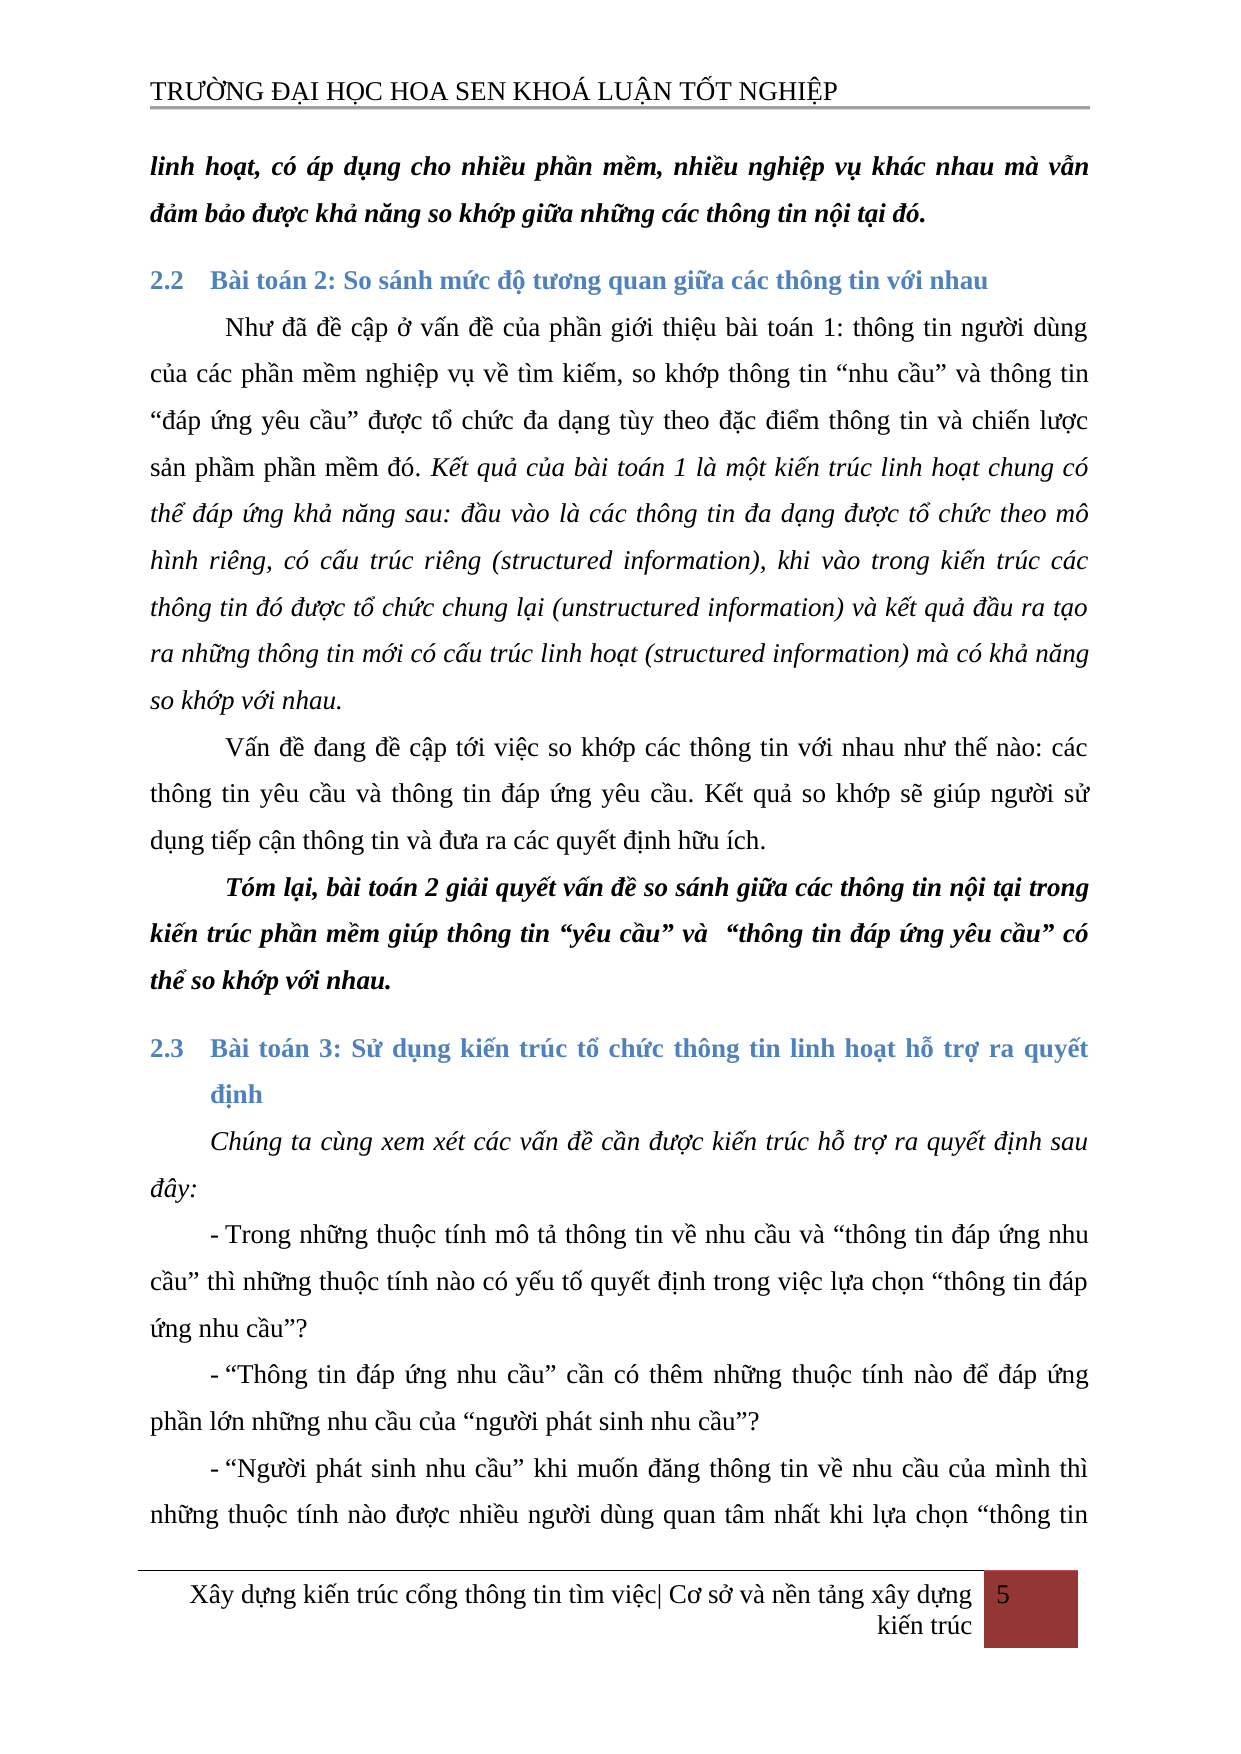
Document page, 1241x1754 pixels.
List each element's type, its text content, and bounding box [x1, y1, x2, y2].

text Chúng ta cùng xem xét các vấn đề cần được kiến trúc hỗ trợ ra quyết định sau đây: [150, 1125, 1090, 1203]
list Trong những thuộc tính mô tả thông tin về nhu cầu và “thông tin đáp ứng nhu cầu” thì những thuộc tính nào có yếu tố quyết định trong việc lựa chọn “thông tin đáp ứng nhu cầu”? [150, 1218, 1090, 1343]
text Như đã đề cập ở vấn đề của phần giới thiệu bài toán 1: thông tin người dùng của các phần mềm nghiệp vụ về tìm kiếm, so khớp thông tin “nhu cầu” và thông tin “đáp ứng yêu cầu” được tổ chức đa dạng tùy theo đặc điểm thông tin và chiến lược sản phầm phần mềm đó. Kết quả của bài toán 1 là một kiến trúc linh hoạt chung có thể đáp ứng khả năng sau: đầu vào là các thông tin đa dạng được tổ chức theo mô hình riêng, có cấu trúc riêng (structured information), khi vào trong kiến trúc các thông tin đó được tổ chức chung lại (unstructured information) và kết quả đầu ra tạo ra những thông tin mới có cấu trúc linh hoạt (structured information) mà có khả năng so khớp với nhau. [150, 311, 1090, 715]
subtitle Bài toán 3: Sử dụng kiến trúc tổ chức thông tin linh hoạt hỗ trợ ra quyết định [150, 1032, 1090, 1109]
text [150, 150, 1090, 228]
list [150, 1452, 1090, 1529]
list “Thông tin đáp ứng nhu cầu” cần có thêm những thuộc tính nào để đáp ứng phần lớn những nhu cầu của “người phát sinh nhu cầu”? [150, 1358, 1090, 1436]
subtitle Bài toán 2: So sánh mức độ tương quan giữa các thông tin với nhau [150, 264, 1090, 295]
text Tóm lại, bài toán 2 giải quyết vấn đề so sánh giữa các thông tin nội tại trong kiến trúc phần mềm giúp thông tin “yêu cầu” và “thông tin đáp ứng yêu cầu” có thể so khớp với nhau. [150, 871, 1090, 995]
text Vấn đề đang đề cập tới việc so khớp các thông tin với nhau như thế nào: các thông tin yêu cầu và thông tin đáp ứng yêu cầu. Kết quả so khớp sẽ giúp người sử dụng tiếp cận thông tin và đưa ra các quyết định hữu ích. [150, 731, 1090, 855]
